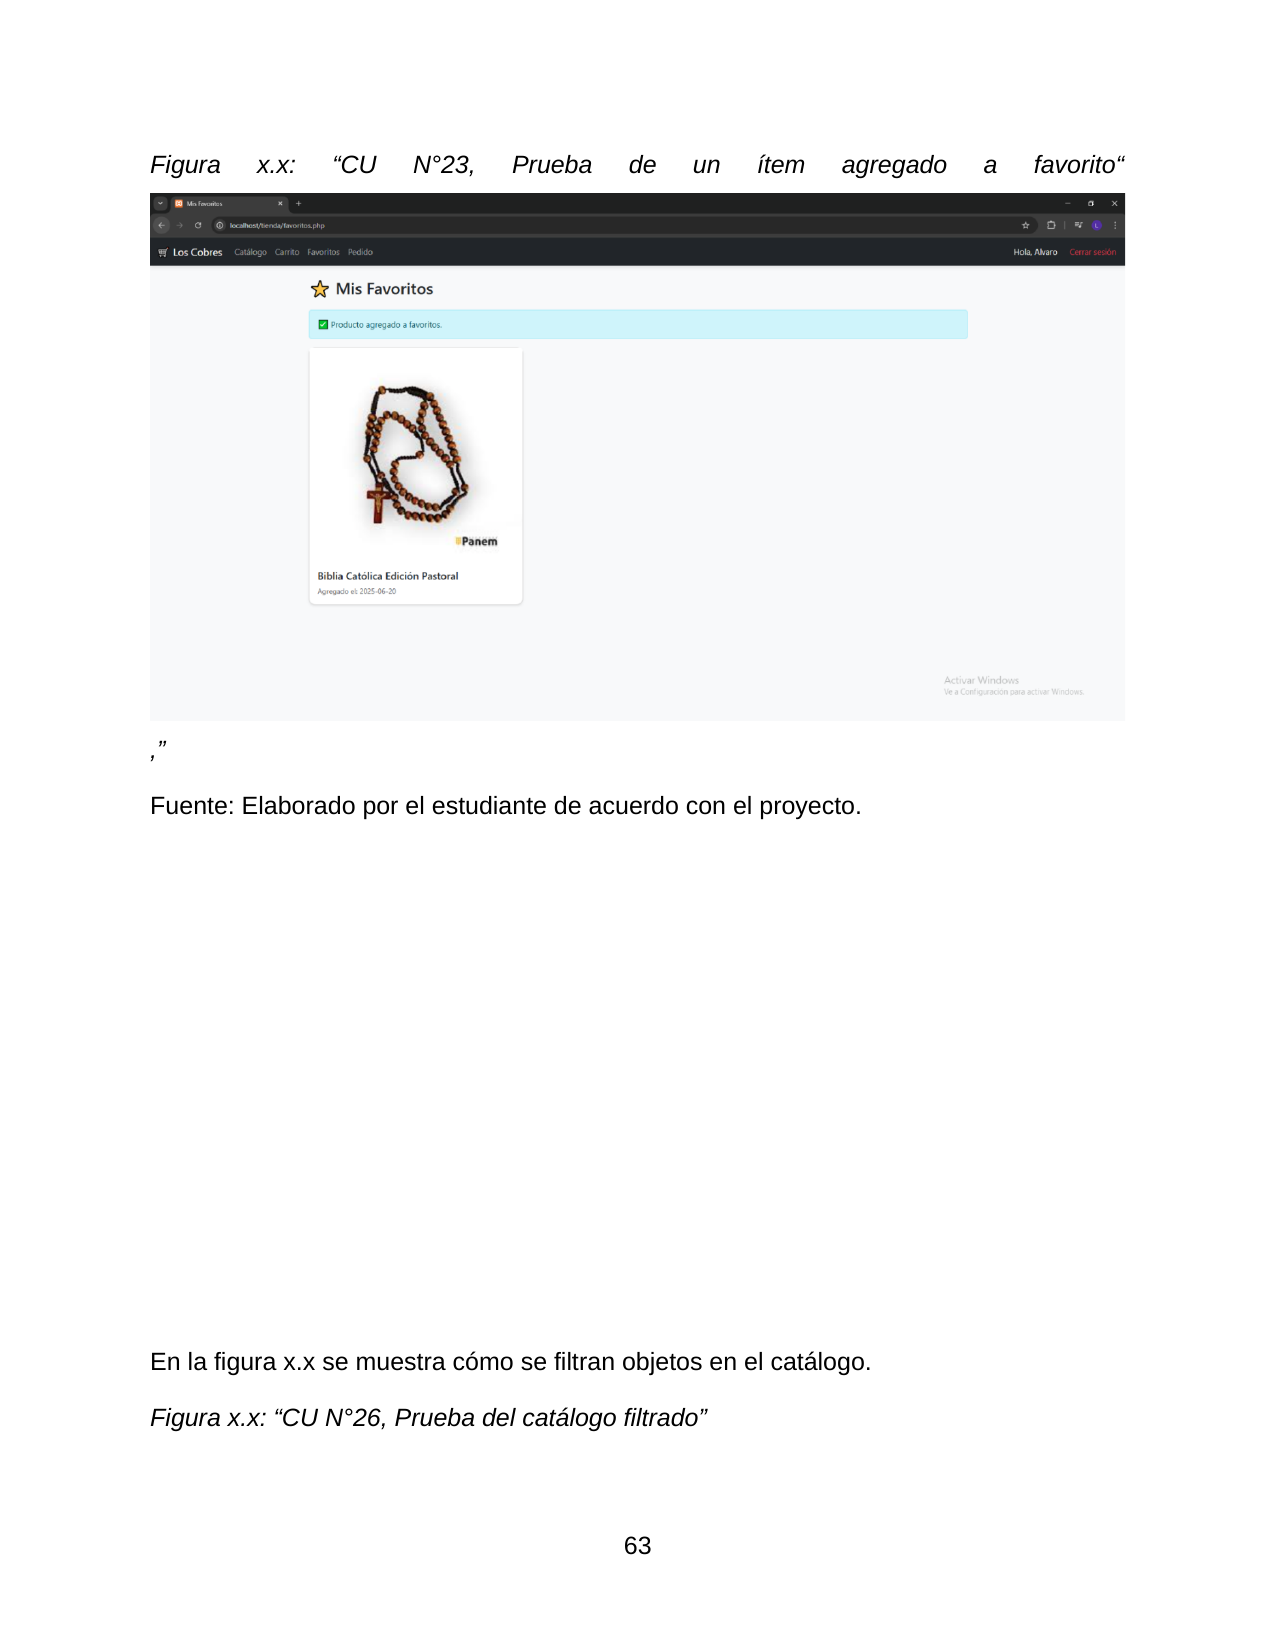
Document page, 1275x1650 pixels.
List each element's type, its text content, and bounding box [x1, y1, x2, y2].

text Fuente: Elaborado por el estudiante de acuerdo con el proyecto. [150, 791, 1125, 819]
text En la figura x.x se muestra cómo se filtran objetos en el catálogo. [150, 1347, 1125, 1376]
picture [150, 193, 1125, 721]
text Figura x.x: “CU N°23, Prueba de un ítem agregado a favorito“,” [150, 150, 1125, 193]
text Figura x.x: “CU N°26, Prueba del catálogo filtrado” [150, 1403, 1125, 1431]
text Figura x.x: “CU N°23, Prueba de un ítem agregado a favorito“,” [150, 721, 1125, 764]
